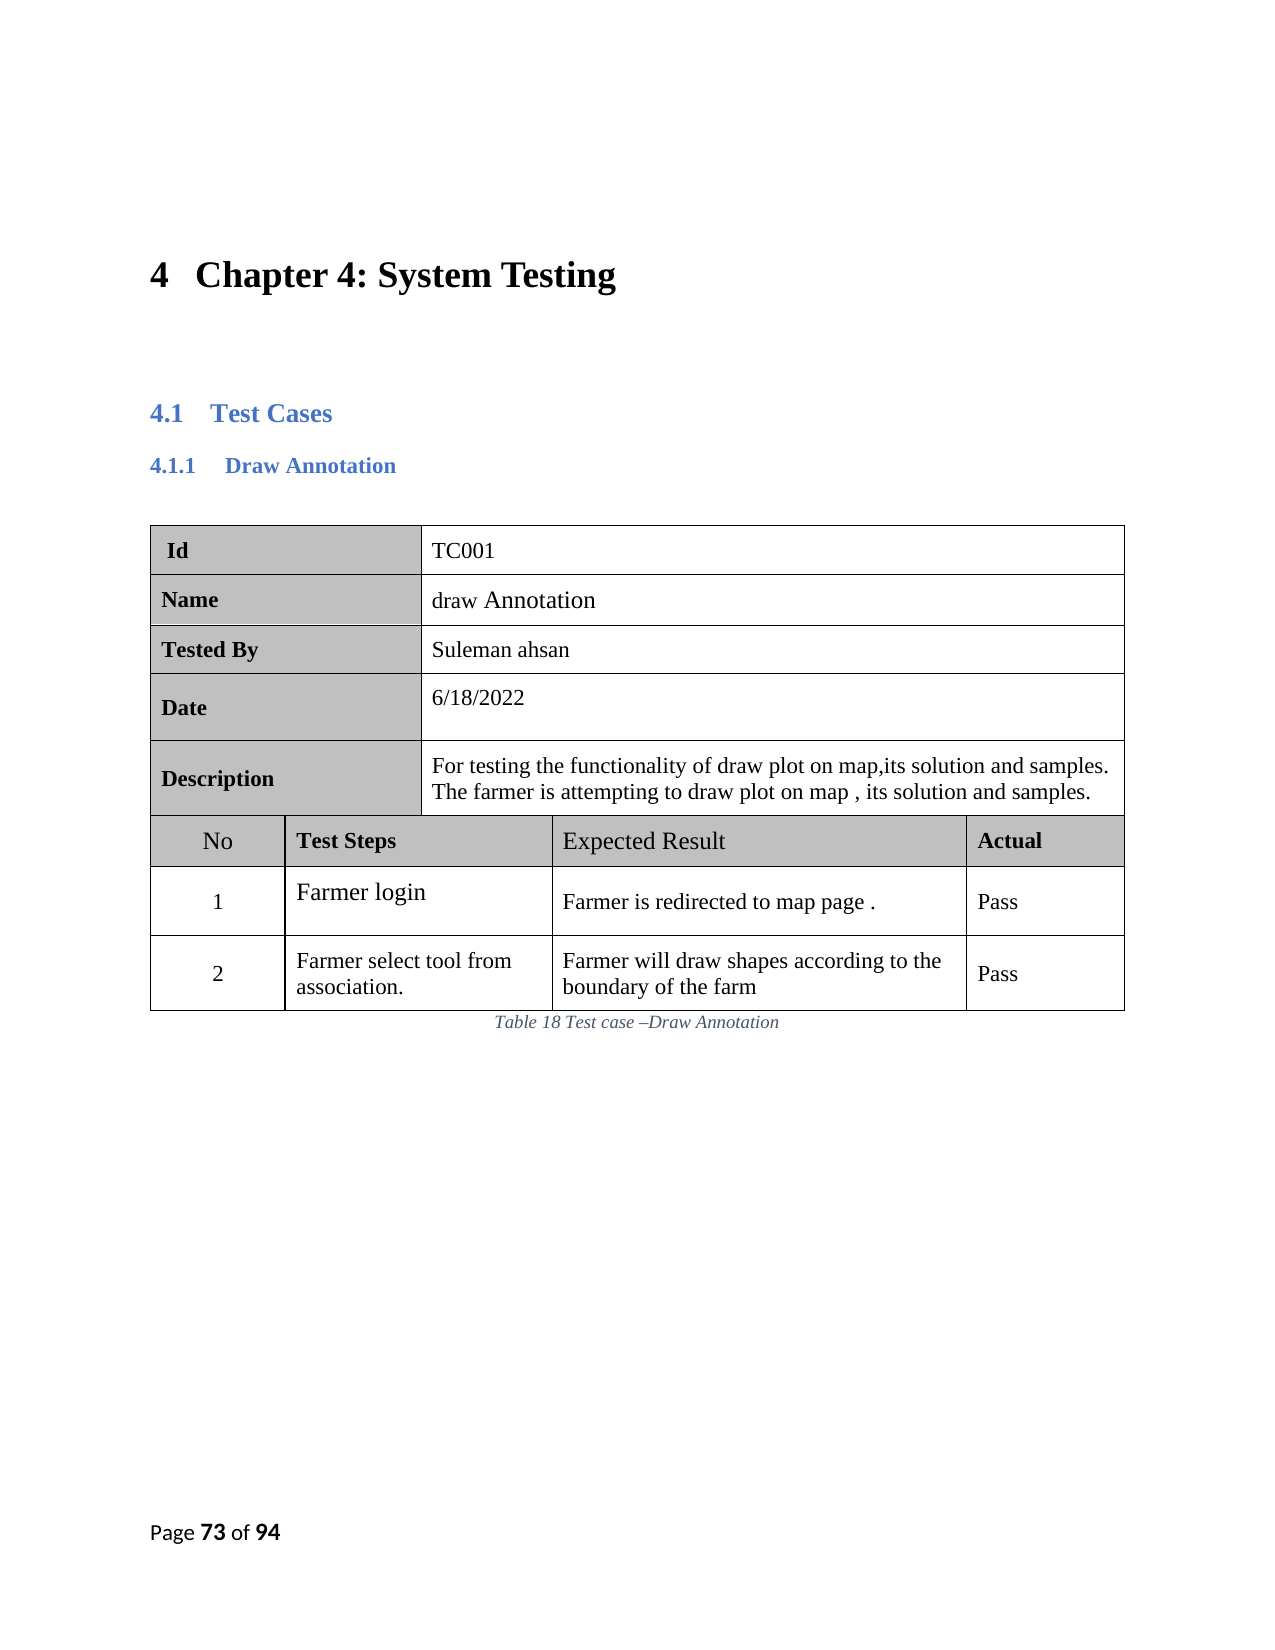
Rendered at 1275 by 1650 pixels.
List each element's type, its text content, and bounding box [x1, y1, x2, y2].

table_cell Tested By [151, 626, 421, 673]
table_cell Name [151, 575, 421, 624]
table_header TC001 [422, 526, 1124, 574]
table_cell Farmer is redirected to map page . [553, 867, 966, 935]
subtitle Draw Annotation [150, 452, 1125, 478]
table_cell For testing the functionality of draw plot on map,its solution and samples. The farmer is attempting to draw plot on map , its solution and samples. [422, 741, 1124, 815]
table_cell 6/18/2022 [422, 674, 1124, 740]
subtitle Test Cases [150, 397, 1125, 428]
table_cell 2 [151, 936, 284, 1010]
table_cell Suleman ahsan [422, 626, 1124, 673]
table_cell Expected Result [553, 816, 966, 866]
table_cell Actual [967, 816, 1124, 866]
table_cell Farmer login [286, 867, 552, 935]
table_cell Description [151, 741, 421, 815]
table_cell draw Annotation [422, 575, 1124, 624]
table_cell Farmer will draw shapes according to the boundary of the farm [553, 936, 966, 1010]
table_cell Date [151, 674, 421, 740]
table_cell No [151, 816, 284, 866]
table_cell Pass [967, 867, 1124, 935]
text Table 18 Test case –Draw Annotation [150, 1011, 1125, 1033]
table_cell Pass [967, 936, 1124, 1010]
table_cell 1 [151, 867, 284, 935]
table_cell Test Steps [286, 816, 552, 866]
table_header Id [151, 526, 421, 574]
subtitle Chapter 4: System Testing [150, 253, 1125, 296]
table_cell Farmer select tool from association. [286, 936, 552, 1010]
